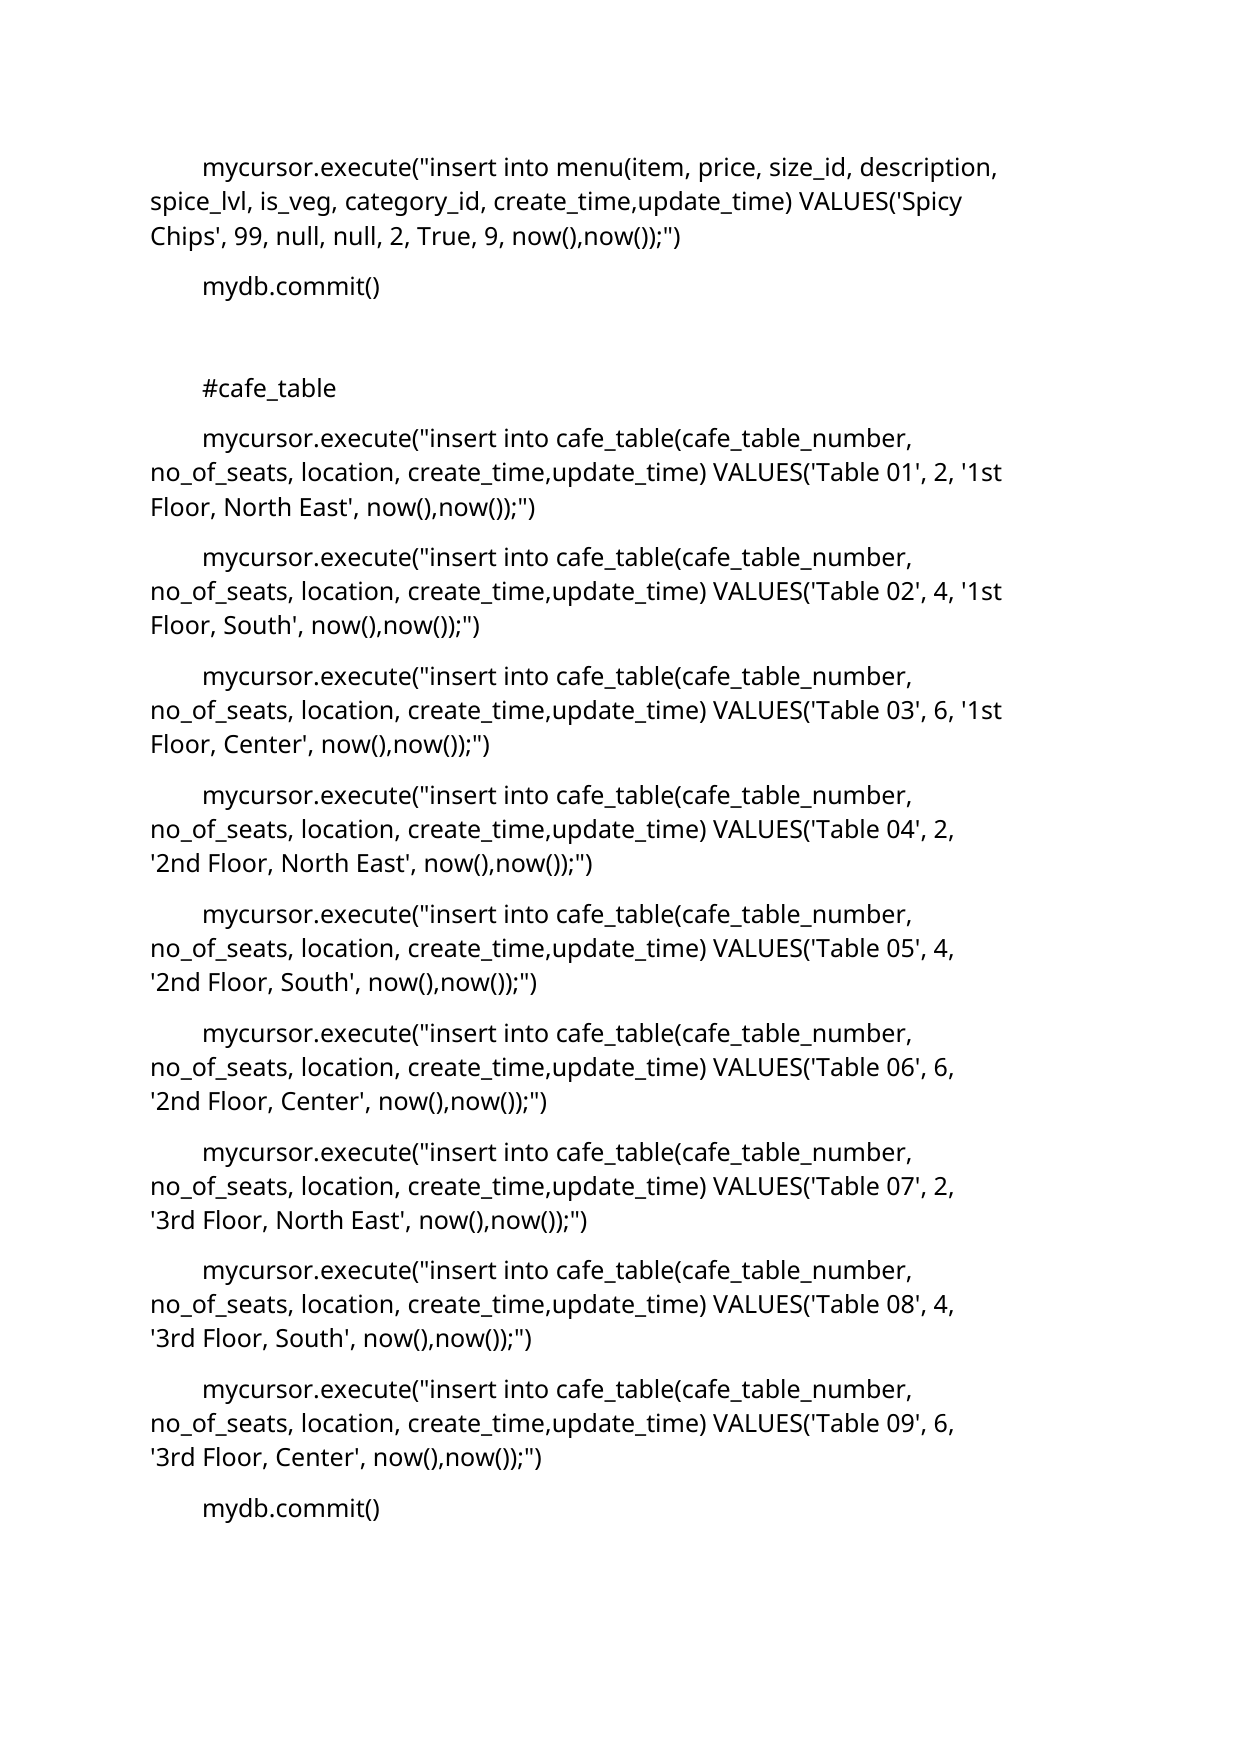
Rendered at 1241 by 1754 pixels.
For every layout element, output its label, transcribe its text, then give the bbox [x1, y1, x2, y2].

text mycursor.execute("insert into cafe_table(cafe_table_number, no_of_seats, location, create_time,update_time) VALUES('Table 02', 4, '1st Floor, South', now(),now());") [150, 540, 1006, 642]
text mycursor.execute("insert into cafe_table(cafe_table_number, no_of_seats, location, create_time,update_time) VALUES('Table 06', 6, '2nd Floor, Center', now(),now());") [150, 1015, 1006, 1117]
text #cafe_table [150, 370, 1006, 404]
text mycursor.execute("insert into cafe_table(cafe_table_number, no_of_seats, location, create_time,update_time) VALUES('Table 09', 6, '3rd Floor, Center', now(),now());") [150, 1372, 1006, 1474]
text mycursor.execute("insert into menu(item, price, size_id, description, spice_lvl, is_veg, category_id, create_time,update_time) VALUES('Spicy Chips', 99, null, null, 2, True, 9, now(),now());") [150, 150, 1006, 252]
text mycursor.execute("insert into cafe_table(cafe_table_number, no_of_seats, location, create_time,update_time) VALUES('Table 03', 6, '1st Floor, Center', now(),now());") [150, 659, 1006, 761]
text mycursor.execute("insert into cafe_table(cafe_table_number, no_of_seats, location, create_time,update_time) VALUES('Table 04', 2, '2nd Floor, North East', now(),now());") [150, 778, 1006, 880]
text mycursor.execute("insert into cafe_table(cafe_table_number, no_of_seats, location, create_time,update_time) VALUES('Table 07', 2, '3rd Floor, North East', now(),now());") [150, 1134, 1006, 1236]
text mydb.commit() [150, 269, 1006, 303]
text mycursor.execute("insert into cafe_table(cafe_table_number, no_of_seats, location, create_time,update_time) VALUES('Table 05', 4, '2nd Floor, South', now(),now());") [150, 896, 1006, 999]
text mycursor.execute("insert into cafe_table(cafe_table_number, no_of_seats, location, create_time,update_time) VALUES('Table 01', 2, '1st Floor, North East', now(),now());") [150, 421, 1006, 523]
text mycursor.execute("insert into cafe_table(cafe_table_number, no_of_seats, location, create_time,update_time) VALUES('Table 08', 4, '3rd Floor, South', now(),now());") [150, 1253, 1006, 1355]
text mydb.commit() [150, 1491, 1006, 1525]
